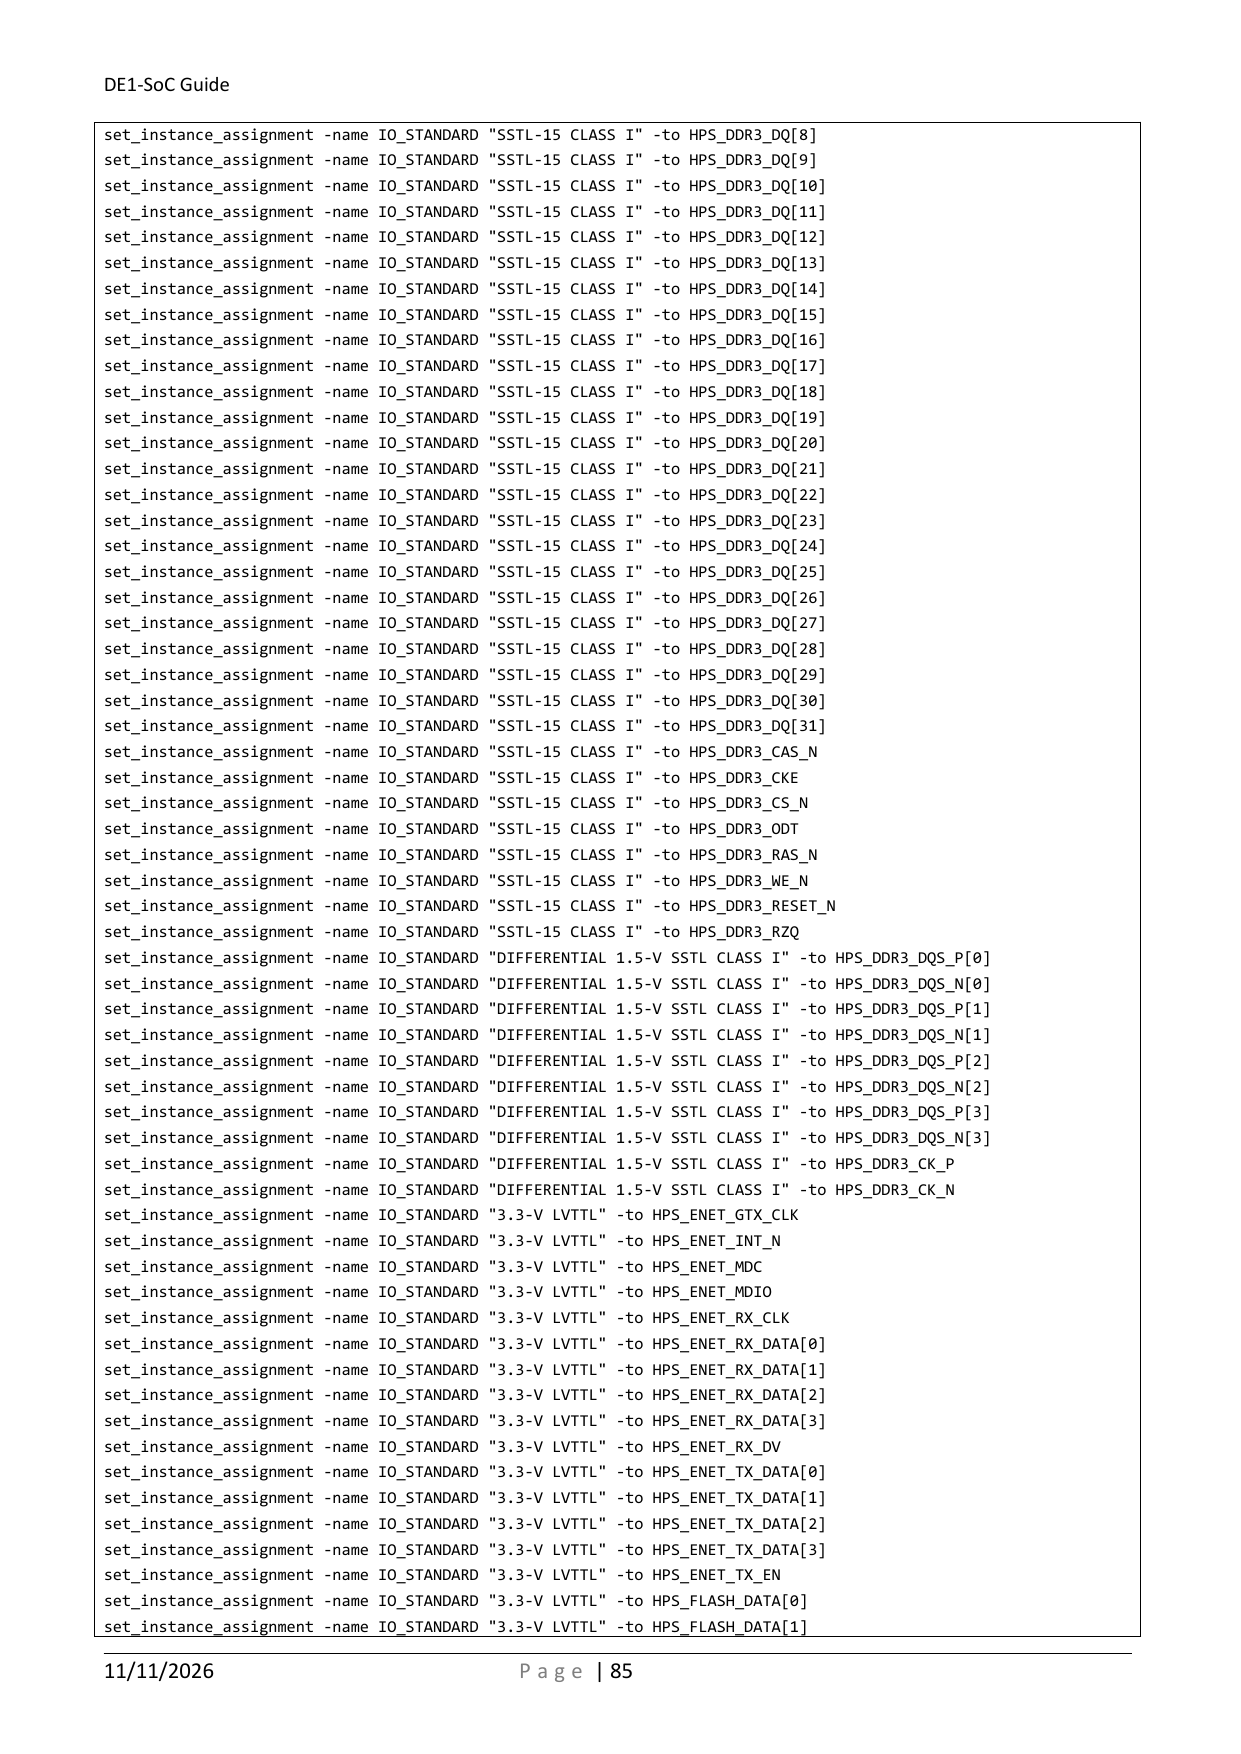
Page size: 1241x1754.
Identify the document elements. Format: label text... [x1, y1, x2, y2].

text set_instance_assignment -name IO_STANDARD "SSTL-15 CLASS I" -to HPS_DDR3_RZQ [95, 919, 1140, 942]
text set_instance_assignment -name IO_STANDARD "SSTL-15 CLASS I" -to HPS_DDR3_DQ[26] [95, 585, 1140, 607]
text set_instance_assignment -name IO_STANDARD "DIFFERENTIAL 1.5-V SSTL CLASS I" -to HPS_DDR3_DQS_N[1] [95, 1022, 1140, 1045]
text set_instance_assignment -name IO_STANDARD "SSTL-15 CLASS I" -to HPS_DDR3_DQ[18] [95, 379, 1140, 402]
text set_instance_assignment -name IO_STANDARD "SSTL-15 CLASS I" -to HPS_DDR3_DQ[20] [95, 430, 1140, 453]
text set_instance_assignment -name IO_STANDARD "3.3-V LVTTL" -to HPS_ENET_RX_DATA[3] [95, 1408, 1140, 1431]
text set_instance_assignment -name IO_STANDARD "3.3-V LVTTL" -to HPS_ENET_RX_CLK [95, 1305, 1140, 1328]
text set_instance_assignment -name IO_STANDARD "SSTL-15 CLASS I" -to HPS_DDR3_CKE [95, 765, 1140, 787]
text set_instance_assignment -name IO_STANDARD "SSTL-15 CLASS I" -to HPS_DDR3_DQ[16] [95, 327, 1140, 350]
text set_instance_assignment -name IO_STANDARD "3.3-V LVTTL" -to HPS_ENET_TX_DATA[3] [95, 1537, 1140, 1559]
text set_instance_assignment -name IO_STANDARD "SSTL-15 CLASS I" -to HPS_DDR3_ODT [95, 816, 1140, 839]
text set_instance_assignment -name IO_STANDARD "SSTL-15 CLASS I" -to HPS_DDR3_RESET_N [95, 893, 1140, 916]
text set_instance_assignment -name IO_STANDARD "DIFFERENTIAL 1.5-V SSTL CLASS I" -to HPS_DDR3_DQS_N[0] [95, 971, 1140, 993]
text set_instance_assignment -name IO_STANDARD "3.3-V LVTTL" -to HPS_ENET_TX_DATA[1] [95, 1485, 1140, 1508]
text set_instance_assignment -name IO_STANDARD "DIFFERENTIAL 1.5-V SSTL CLASS I" -to HPS_DDR3_DQS_N[2] [95, 1074, 1140, 1096]
text set_instance_assignment -name IO_STANDARD "SSTL-15 CLASS I" -to HPS_DDR3_CAS_N [95, 739, 1140, 762]
text set_instance_assignment -name IO_STANDARD "DIFFERENTIAL 1.5-V SSTL CLASS I" -to HPS_DDR3_DQS_P[0] [95, 945, 1140, 968]
text set_instance_assignment -name IO_STANDARD "3.3-V LVTTL" -to HPS_ENET_MDC [95, 1254, 1140, 1276]
text set_instance_assignment -name IO_STANDARD "3.3-V LVTTL" -to HPS_ENET_TX_DATA[2] [95, 1511, 1140, 1534]
text set_instance_assignment -name IO_STANDARD "3.3-V LVTTL" -to HPS_ENET_RX_DATA[2] [95, 1382, 1140, 1405]
text set_instance_assignment -name IO_STANDARD "3.3-V LVTTL" -to HPS_ENET_MDIO [95, 1279, 1140, 1302]
text set_instance_assignment -name IO_STANDARD "SSTL-15 CLASS I" -to HPS_DDR3_DQ[27] [95, 611, 1140, 633]
text set_instance_assignment -name IO_STANDARD "3.3-V LVTTL" -to HPS_FLASH_DATA[1] [95, 1614, 1140, 1636]
text set_instance_assignment -name IO_STANDARD "DIFFERENTIAL 1.5-V SSTL CLASS I" -to HPS_DDR3_DQS_N[3] [95, 1125, 1140, 1148]
text set_instance_assignment -name IO_STANDARD "3.3-V LVTTL" -to HPS_ENET_INT_N [95, 1228, 1140, 1251]
text set_instance_assignment -name IO_STANDARD "DIFFERENTIAL 1.5-V SSTL CLASS I" -to HPS_DDR3_DQS_P[1] [95, 996, 1140, 1019]
text set_instance_assignment -name IO_STANDARD "SSTL-15 CLASS I" -to HPS_DDR3_DQ[29] [95, 662, 1140, 684]
text set_instance_assignment -name IO_STANDARD "3.3-V LVTTL" -to HPS_FLASH_DATA[0] [95, 1588, 1140, 1611]
text set_instance_assignment -name IO_STANDARD "SSTL-15 CLASS I" -to HPS_DDR3_CS_N [95, 791, 1140, 813]
text set_instance_assignment -name IO_STANDARD "SSTL-15 CLASS I" -to HPS_DDR3_DQ[25] [95, 559, 1140, 582]
text set_instance_assignment -name IO_STANDARD "SSTL-15 CLASS I" -to HPS_DDR3_DQ[15] [95, 302, 1140, 324]
text set_instance_assignment -name IO_STANDARD "SSTL-15 CLASS I" -to HPS_DDR3_DQ[10] [95, 173, 1140, 196]
text set_instance_assignment -name IO_STANDARD "SSTL-15 CLASS I" -to HPS_DDR3_DQ[14] [95, 276, 1140, 299]
text set_instance_assignment -name IO_STANDARD "SSTL-15 CLASS I" -to HPS_DDR3_DQ[24] [95, 533, 1140, 556]
text set_instance_assignment -name IO_STANDARD "SSTL-15 CLASS I" -to HPS_DDR3_DQ[19] [95, 405, 1140, 427]
text set_instance_assignment -name IO_STANDARD "3.3-V LVTTL" -to HPS_ENET_RX_DV [95, 1434, 1140, 1456]
text set_instance_assignment -name IO_STANDARD "DIFFERENTIAL 1.5-V SSTL CLASS I" -to HPS_DDR3_CK_P [95, 1151, 1140, 1173]
text set_instance_assignment -name IO_STANDARD "3.3-V LVTTL" -to HPS_ENET_RX_DATA[0] [95, 1331, 1140, 1353]
text set_instance_assignment -name IO_STANDARD "3.3-V LVTTL" -to HPS_ENET_GTX_CLK [95, 1202, 1140, 1225]
text set_instance_assignment -name IO_STANDARD "3.3-V LVTTL" -to HPS_ENET_RX_DATA[1] [95, 1357, 1140, 1379]
text set_instance_assignment -name IO_STANDARD "SSTL-15 CLASS I" -to HPS_DDR3_DQ[13] [95, 250, 1140, 273]
text set_instance_assignment -name IO_STANDARD "3.3-V LVTTL" -to HPS_ENET_TX_EN [95, 1562, 1140, 1585]
text set_instance_assignment -name IO_STANDARD "SSTL-15 CLASS I" -to HPS_DDR3_DQ[30] [95, 688, 1140, 710]
text set_instance_assignment -name IO_STANDARD "SSTL-15 CLASS I" -to HPS_DDR3_DQ[9] [95, 147, 1140, 170]
text set_instance_assignment -name IO_STANDARD "SSTL-15 CLASS I" -to HPS_DDR3_DQ[23] [95, 508, 1140, 530]
text set_instance_assignment -name IO_STANDARD "SSTL-15 CLASS I" -to HPS_DDR3_DQ[12] [95, 224, 1140, 247]
text set_instance_assignment -name IO_STANDARD "SSTL-15 CLASS I" -to HPS_DDR3_DQ[22] [95, 482, 1140, 504]
text set_instance_assignment -name IO_STANDARD "SSTL-15 CLASS I" -to HPS_DDR3_RAS_N [95, 842, 1140, 865]
text set_instance_assignment -name IO_STANDARD "SSTL-15 CLASS I" -to HPS_DDR3_WE_N [95, 868, 1140, 890]
text set_instance_assignment -name IO_STANDARD "SSTL-15 CLASS I" -to HPS_DDR3_DQ[28] [95, 636, 1140, 659]
text set_instance_assignment -name IO_STANDARD "DIFFERENTIAL 1.5-V SSTL CLASS I" -to HPS_DDR3_CK_N [95, 1177, 1140, 1199]
text set_instance_assignment -name IO_STANDARD "SSTL-15 CLASS I" -to HPS_DDR3_DQ[31] [95, 713, 1140, 736]
text set_instance_assignment -name IO_STANDARD "SSTL-15 CLASS I" -to HPS_DDR3_DQ[17] [95, 353, 1140, 376]
text set_instance_assignment -name IO_STANDARD "SSTL-15 CLASS I" -to HPS_DDR3_DQ[21] [95, 456, 1140, 479]
text set_instance_assignment -name IO_STANDARD "DIFFERENTIAL 1.5-V SSTL CLASS I" -to HPS_DDR3_DQS_P[2] [95, 1048, 1140, 1071]
text set_instance_assignment -name IO_STANDARD "DIFFERENTIAL 1.5-V SSTL CLASS I" -to HPS_DDR3_DQS_P[3] [95, 1099, 1140, 1122]
text set_instance_assignment -name IO_STANDARD "3.3-V LVTTL" -to HPS_ENET_TX_DATA[0] [95, 1459, 1140, 1482]
text set_instance_assignment -name IO_STANDARD "SSTL-15 CLASS I" -to HPS_DDR3_DQ[11] [95, 199, 1140, 221]
text set_instance_assignment -name IO_STANDARD "SSTL-15 CLASS I" -to HPS_DDR3_DQ[8] [95, 123, 1140, 144]
